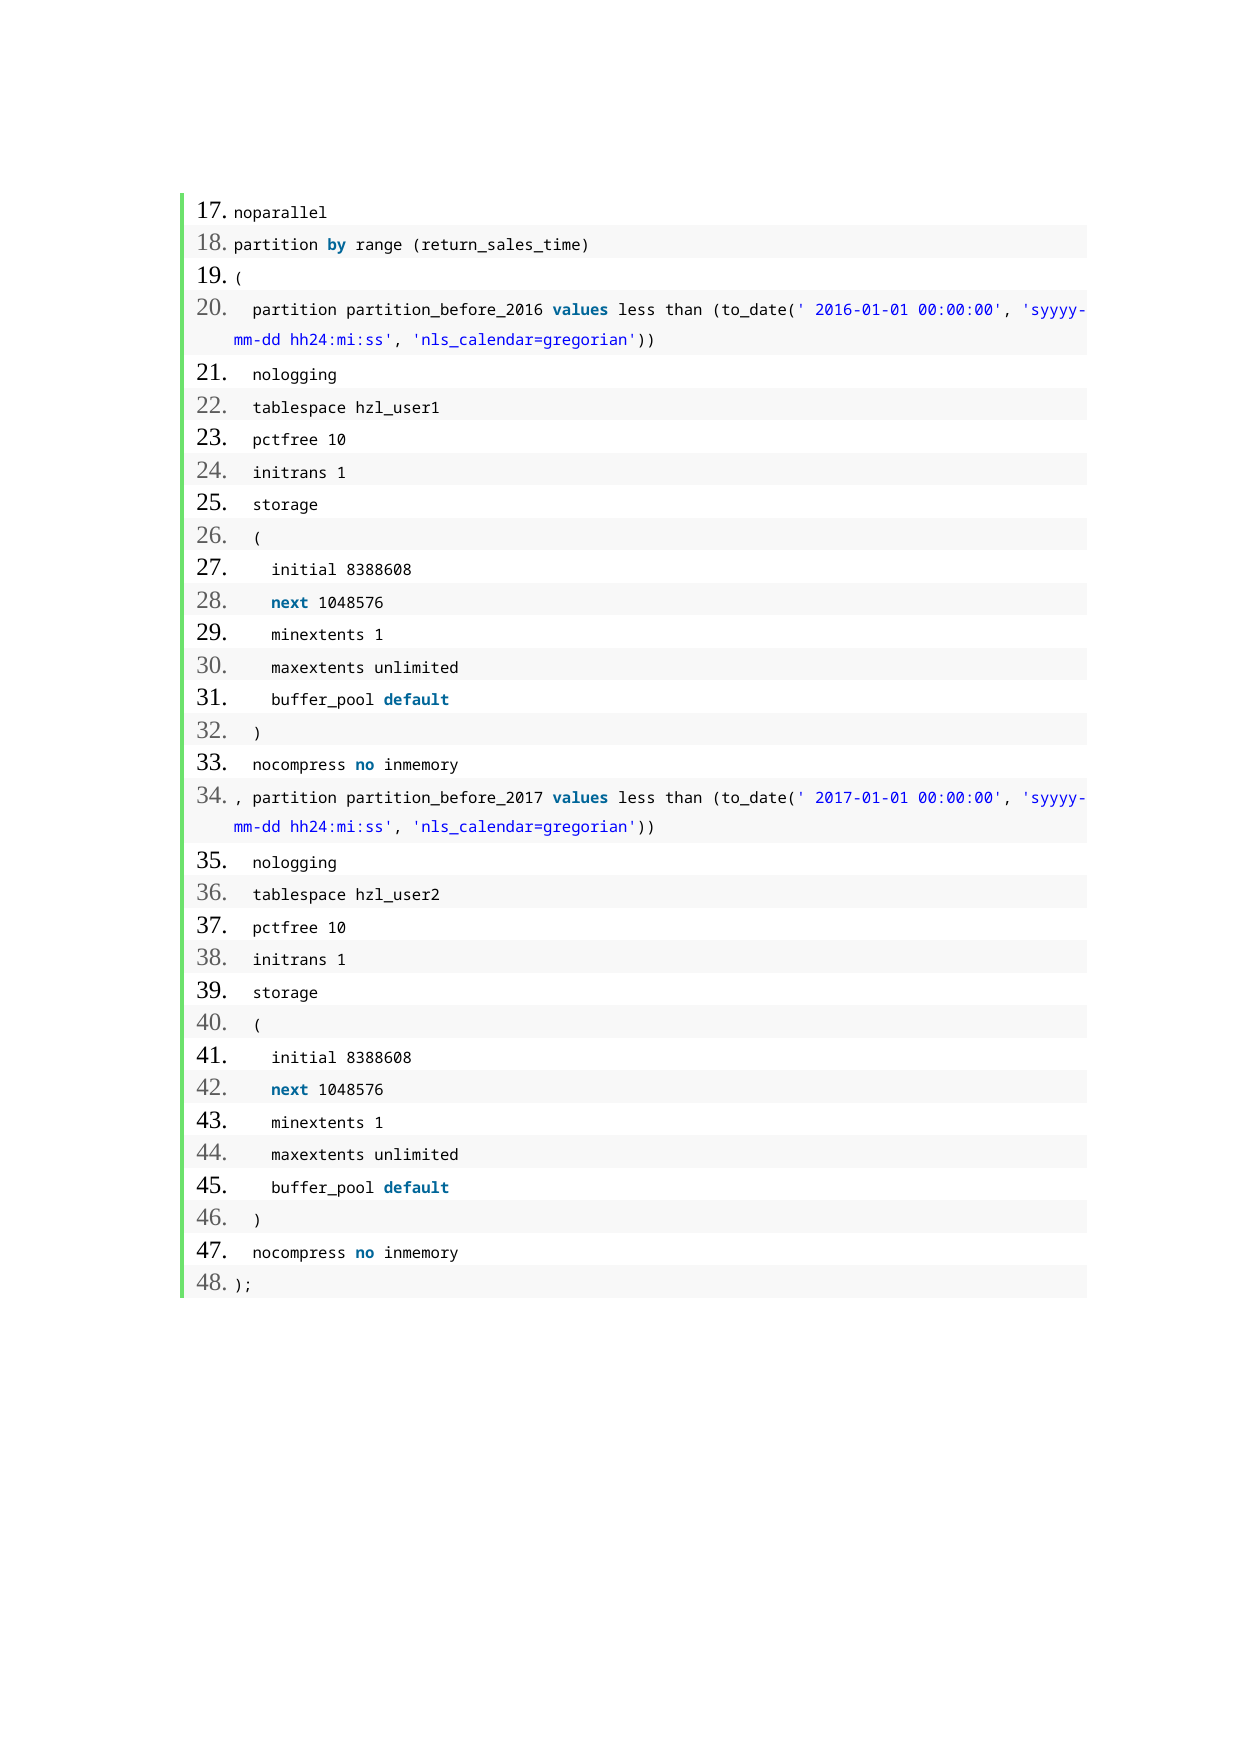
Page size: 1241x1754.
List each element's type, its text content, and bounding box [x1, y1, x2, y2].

list partition partition_before_2016 values less than (to_date(' 2016-01-01 00:00:00', 'syyyy-mm-dd hh24:mi:ss', 'nls_calendar=gregorian')) [184, 290, 1087, 355]
list minextents 1 [184, 1103, 1087, 1135]
list nologging [184, 355, 1087, 388]
list ( [184, 518, 1087, 550]
list pctfree 10 [184, 420, 1087, 453]
list initial 8388608 [184, 1038, 1087, 1070]
list tablespace hzl_user2 [184, 875, 1087, 908]
list next 1048576 [184, 1070, 1087, 1103]
list ) [184, 713, 1087, 745]
list nocompress no inmemory [184, 745, 1087, 778]
list maxextents unlimited [184, 648, 1087, 680]
list nocompress no inmemory [184, 1233, 1087, 1265]
list maxextents unlimited [184, 1135, 1087, 1168]
list ); [184, 1265, 1087, 1298]
list storage [184, 485, 1087, 518]
list , partition partition_before_2017 values less than (to_date(' 2017-01-01 00:00:00', 'syyyy-mm-dd hh24:mi:ss', 'nls_calendar=gregorian')) [184, 778, 1087, 843]
list ( [184, 258, 1087, 290]
list tablespace hzl_user1 [184, 388, 1087, 420]
list initial 8388608 [184, 550, 1087, 583]
list partition by range (return_sales_time) [184, 225, 1087, 258]
list pctfree 10 [184, 908, 1087, 940]
list noparallel [184, 193, 1087, 225]
list buffer_pool default [184, 1168, 1087, 1200]
list ( [184, 1005, 1087, 1038]
list initrans 1 [184, 940, 1087, 973]
list initrans 1 [184, 453, 1087, 485]
list nologging [184, 843, 1087, 875]
list next 1048576 [184, 583, 1087, 615]
list storage [184, 973, 1087, 1005]
list minextents 1 [184, 615, 1087, 648]
list ) [184, 1200, 1087, 1233]
list buffer_pool default [184, 680, 1087, 713]
